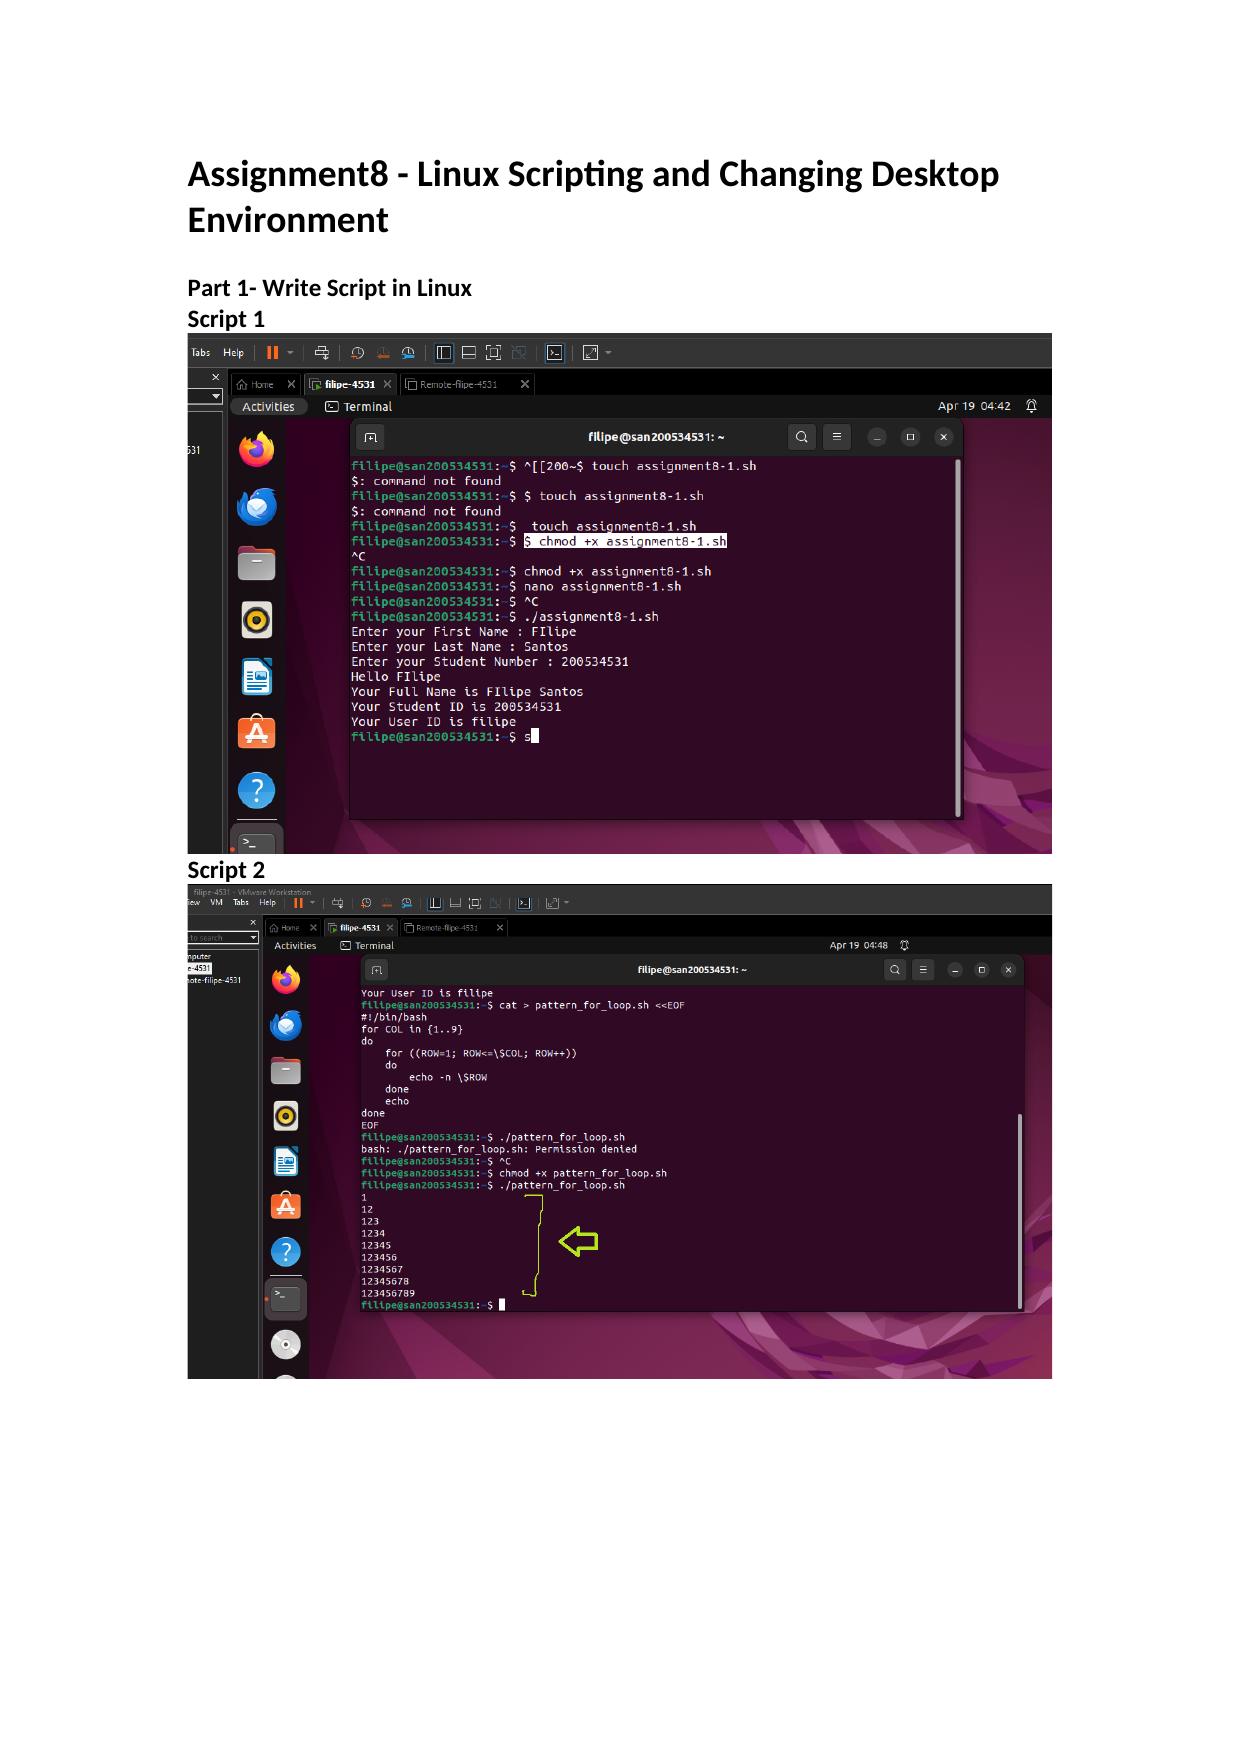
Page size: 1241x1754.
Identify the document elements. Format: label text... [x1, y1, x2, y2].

picture [187, 333, 1052, 854]
text Script 2 [187, 854, 1053, 884]
text Script 1 [187, 303, 1053, 333]
text Assignment8 - Linux Scripting and Changing Desktop Environment [187, 150, 1053, 242]
picture [187, 884, 1053, 1379]
text Part 1- Write Script in Linux [187, 272, 1053, 303]
